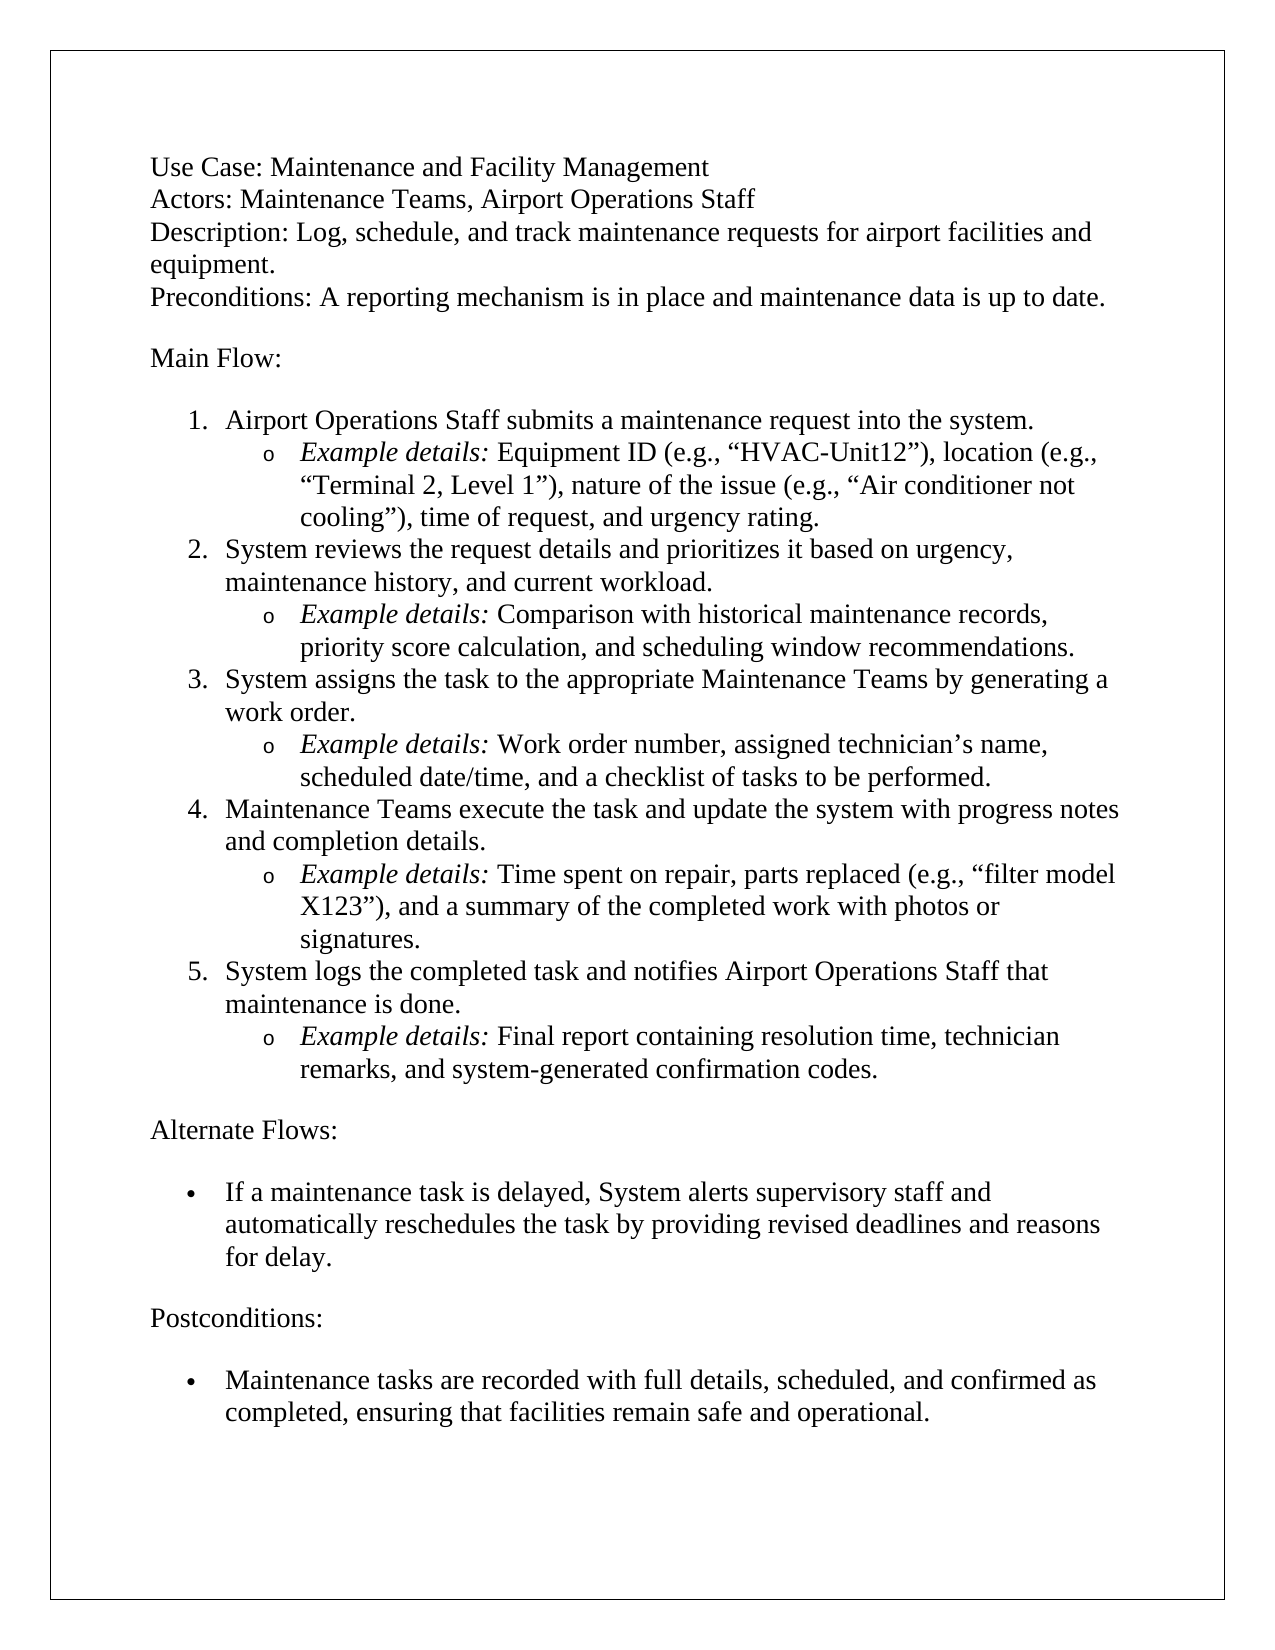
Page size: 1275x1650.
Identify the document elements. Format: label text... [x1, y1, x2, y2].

text Main Flow: [150, 341, 1125, 373]
list Example details: Time spent on repair, parts replaced (e.g., “filter model X123”), and a summary of the completed work with photos or signatures. [262, 857, 1125, 954]
list Maintenance Teams execute the task and update the system with progress notes and completion details. [187, 792, 1125, 857]
list Example details: Equipment ID (e.g., “HVAC-Unit12”), location (e.g., “Terminal 2, Level 1”), nature of the issue (e.g., “Air conditioner not cooling”), time of request, and urgency rating. [262, 435, 1125, 532]
list Example details: Comparison with historical maintenance records, priority score calculation, and scheduling window recommendations. [262, 597, 1125, 662]
list Airport Operations Staff submits a maintenance request into the system. [187, 403, 1125, 435]
list If a maintenance task is delayed, System alerts supervisory staff and automatically reschedules the task by providing revised deadlines and reasons for delay. [187, 1175, 1125, 1272]
list System reviews the request details and prioritizes it based on urgency, maintenance history, and current workload. [187, 532, 1125, 597]
text Use Case: Maintenance and Facility Management Actors: Maintenance Teams, Airport Operations Staff Description: Log, schedule, and track maintenance requests for airport facilities and equipment. Preconditions: A reporting mechanism is in place and maintenance data is up to date. [150, 150, 1125, 312]
list Maintenance tasks are recorded with full details, scheduled, and confirmed as completed, ensuring that facilities remain safe and operational. [187, 1363, 1125, 1427]
text Alternate Flows: [150, 1113, 1125, 1146]
list System logs the completed task and notifies Airport Operations Staff that maintenance is done. [187, 954, 1125, 1019]
list System assigns the task to the appropriate Maintenance Teams by generating a work order. [187, 662, 1125, 727]
list Example details: Final report containing resolution time, technician remarks, and system-generated confirmation codes. [262, 1019, 1125, 1084]
text Postconditions: [150, 1301, 1125, 1333]
list Example details: Work order number, assigned technician’s name, scheduled date/time, and a checklist of tasks to be performed. [262, 727, 1125, 792]
